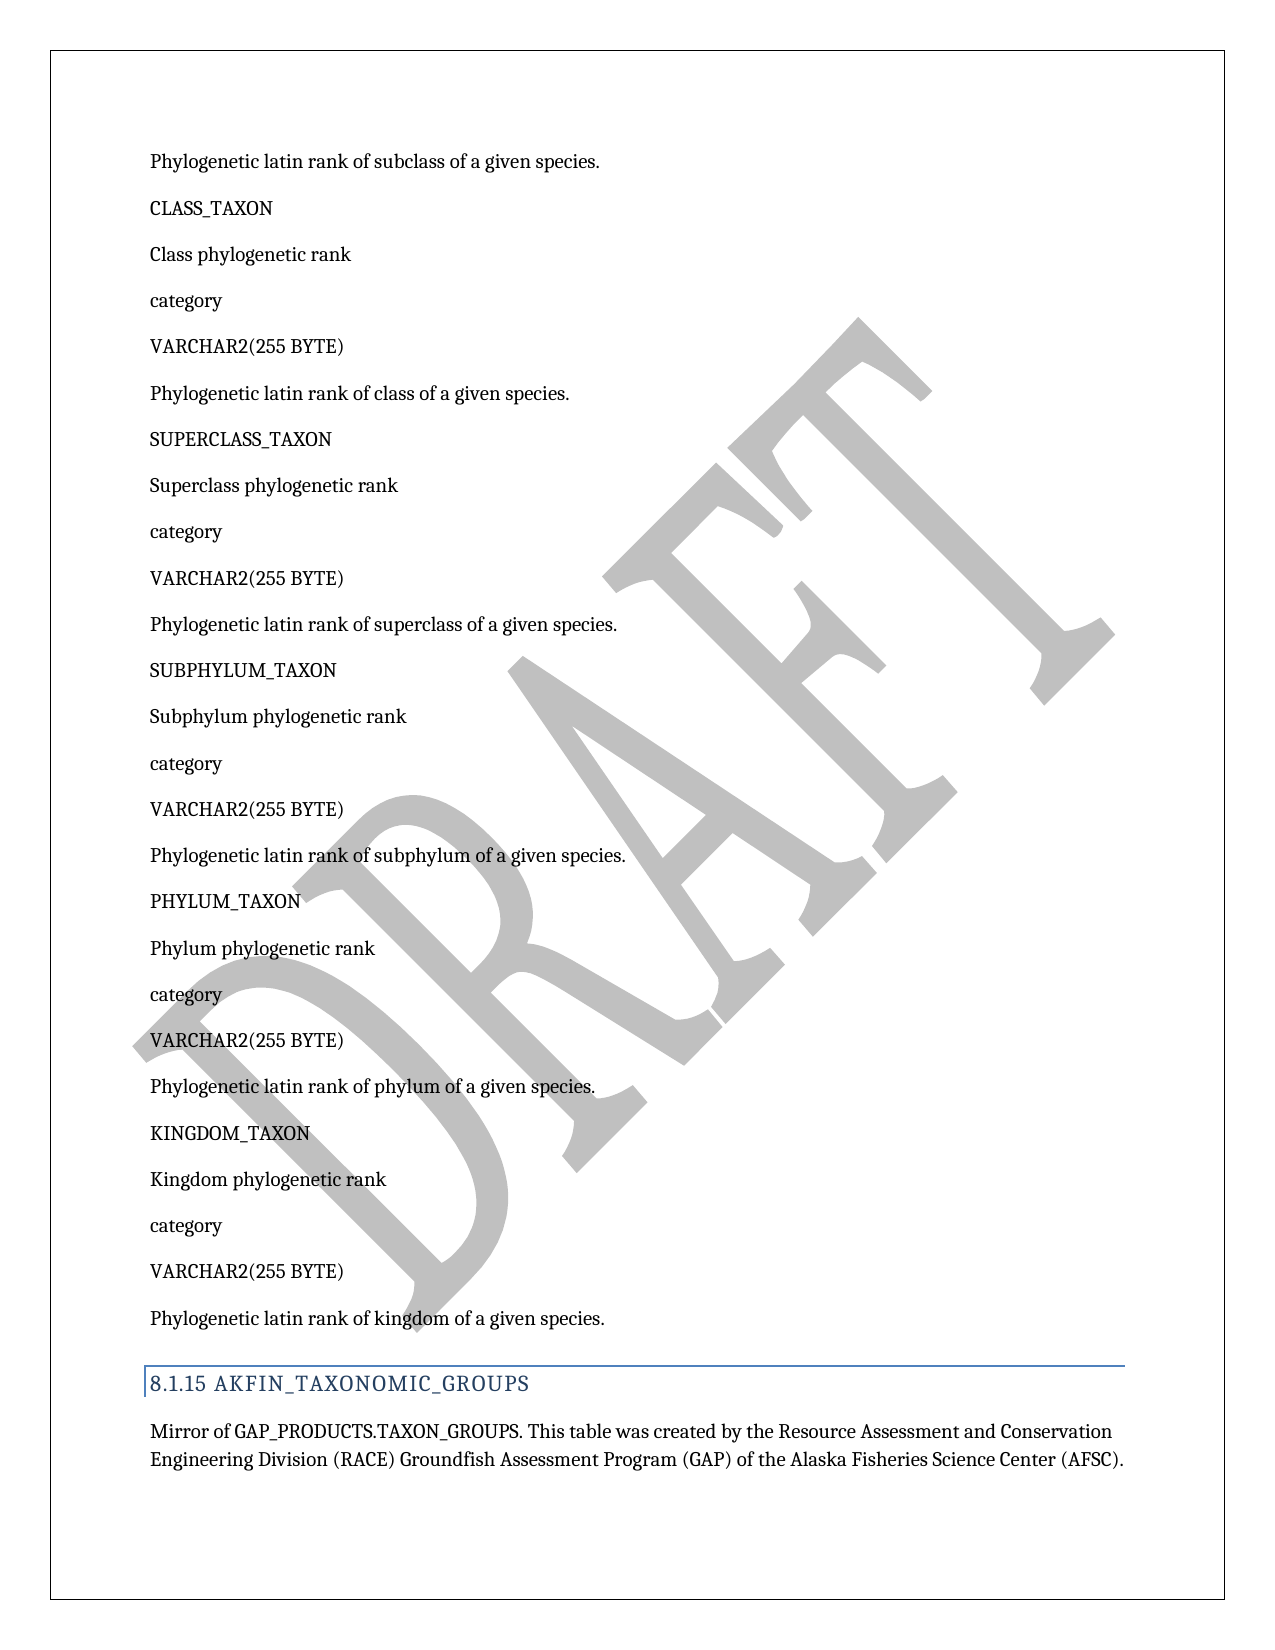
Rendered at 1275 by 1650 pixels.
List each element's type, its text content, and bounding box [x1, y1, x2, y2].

text category [150, 982, 1125, 1006]
text Subphylum phylogenetic rank [150, 705, 1125, 729]
text CLASS_TAXON [150, 196, 1125, 220]
text Superclass phylogenetic rank [150, 474, 1125, 498]
text PHYLUM_TAXON [150, 890, 1125, 914]
text Phylogenetic latin rank of superclass of a given species. [150, 612, 1125, 636]
text Phylogenetic latin rank of subclass of a given species. [150, 150, 1125, 174]
text SUBPHYLUM_TAXON [150, 659, 1125, 683]
text category [150, 289, 1125, 313]
text Class phylogenetic rank [150, 242, 1125, 266]
text Phylogenetic latin rank of phylum of a given species. [150, 1075, 1125, 1099]
text Kingdom phylogenetic rank [150, 1167, 1125, 1191]
text SUPERCLASS_TAXON [150, 427, 1125, 451]
text KINGDOM_TAXON [150, 1121, 1125, 1145]
text Phylogenetic latin rank of class of a given species. [150, 381, 1125, 405]
text VARCHAR2(255 BYTE) [150, 797, 1125, 821]
text Phylogenetic latin rank of kingdom of a given species. [150, 1306, 1125, 1330]
text VARCHAR2(255 BYTE) [150, 335, 1125, 359]
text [150, 1420, 1125, 1471]
subtitle 8.1.15 AKFIN_TAXONOMIC_GROUPS [146, 1367, 1125, 1397]
text category [150, 1214, 1125, 1238]
text VARCHAR2(255 BYTE) [150, 566, 1125, 590]
text Phylogenetic latin rank of subphylum of a given species. [150, 844, 1125, 868]
text VARCHAR2(255 BYTE) [150, 1029, 1125, 1053]
text category [150, 520, 1125, 544]
text Phylum phylogenetic rank [150, 936, 1125, 960]
text VARCHAR2(255 BYTE) [150, 1260, 1125, 1284]
text category [150, 751, 1125, 775]
